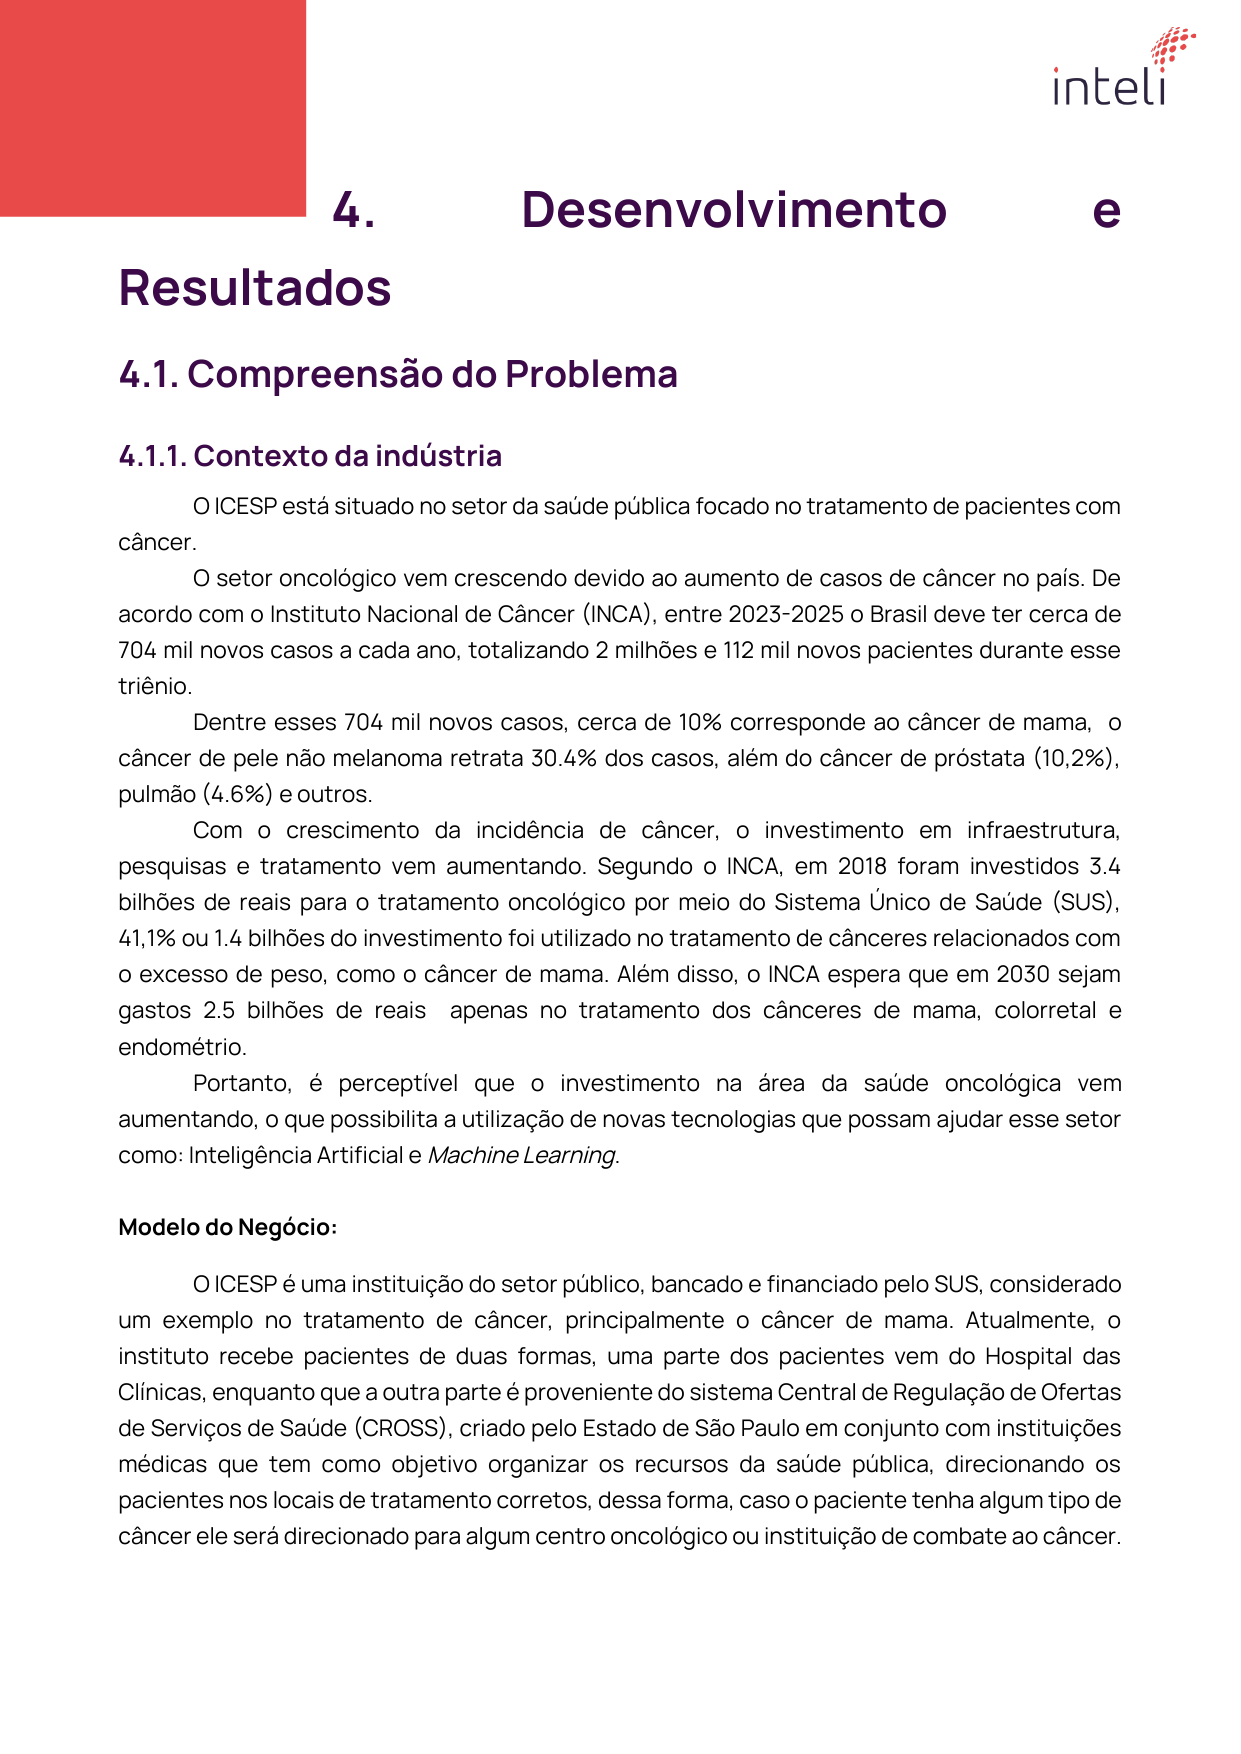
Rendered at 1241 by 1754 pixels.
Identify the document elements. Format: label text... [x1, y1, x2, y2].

text Dentre esses 704 mil novos casos, cerca de 10% corresponde ao câncer de mama, o câncer de pele não melanoma retrata 30.4% dos casos, além do câncer de próstata (10,2%), pulmão (4.6%) e outros. [118, 706, 1123, 809]
picture [0, 0, 307, 217]
text O setor oncológico vem crescendo devido ao aumento de casos de câncer no país. De acordo com o Instituto Nacional de Câncer (INCA), entre 2023-2025 o Brasil deve ter cerca de 704 mil novos casos a cada ano, totalizando 2 milhões e 112 mil novos pacientes durante esse triênio. [118, 562, 1123, 701]
text Portanto, é perceptível que o investimento na área da saúde oncológica vem aumentando, o que possibilita a utilização de novas tecnologias que possam ajudar esse setor como: Inteligência Artificial e Machine Learning. [118, 1067, 1123, 1170]
text O ICESP está situado no setor da saúde pública focado no tratamento de pacientes com câncer. [118, 490, 1123, 557]
text Modelo do Negócio: [118, 1211, 1123, 1242]
subtitle 4.1.1. Contexto da indústria [118, 436, 1123, 476]
subtitle 4.1. Compreensão do Problema [118, 348, 1123, 399]
text Com o crescimento da incidência de câncer, o investimento em infraestrutura, pesquisas e tratamento vem aumentando. Segundo o INCA, em 2018 foram investidos 3.4 bilhões de reais para o tratamento oncológico por meio do Sistema Único de Saúde (SUS), 41,1% ou 1.4 bilhões do investimento foi utilizado no tratamento de cânceres relacionados com o excesso de peso, como o câncer de mama. Além disso, o INCA espera que em 2030 sejam gastos 2.5 bilhões de reais apenas no tratamento dos cânceres de mama, colorretal e endométrio. [118, 814, 1123, 1062]
subtitle 4. Desenvolvimento e Resultados [118, 174, 1123, 321]
text O ICESP é uma instituição do setor público, bancado e financiado pelo SUS, considerado um exemplo no tratamento de câncer, principalmente o câncer de mama. Atualmente, o instituto recebe pacientes de duas formas, uma parte dos pacientes vem do Hospital das Clínicas, enquanto que a outra parte é proveniente do sistema Central de Regulação de Ofertas de Serviços de Saúde (CROSS), criado pelo Estado de São Paulo em conjunto com instituições médicas que tem como objetivo organizar os recursos da saúde pública, direcionando os pacientes nos locais de tratamento corretos, dessa forma, caso o paciente tenha algum tipo de câncer ele será direcionado para algum centro oncológico ou instituição de combate ao câncer. [118, 1268, 1123, 1551]
picture [1054, 27, 1197, 105]
